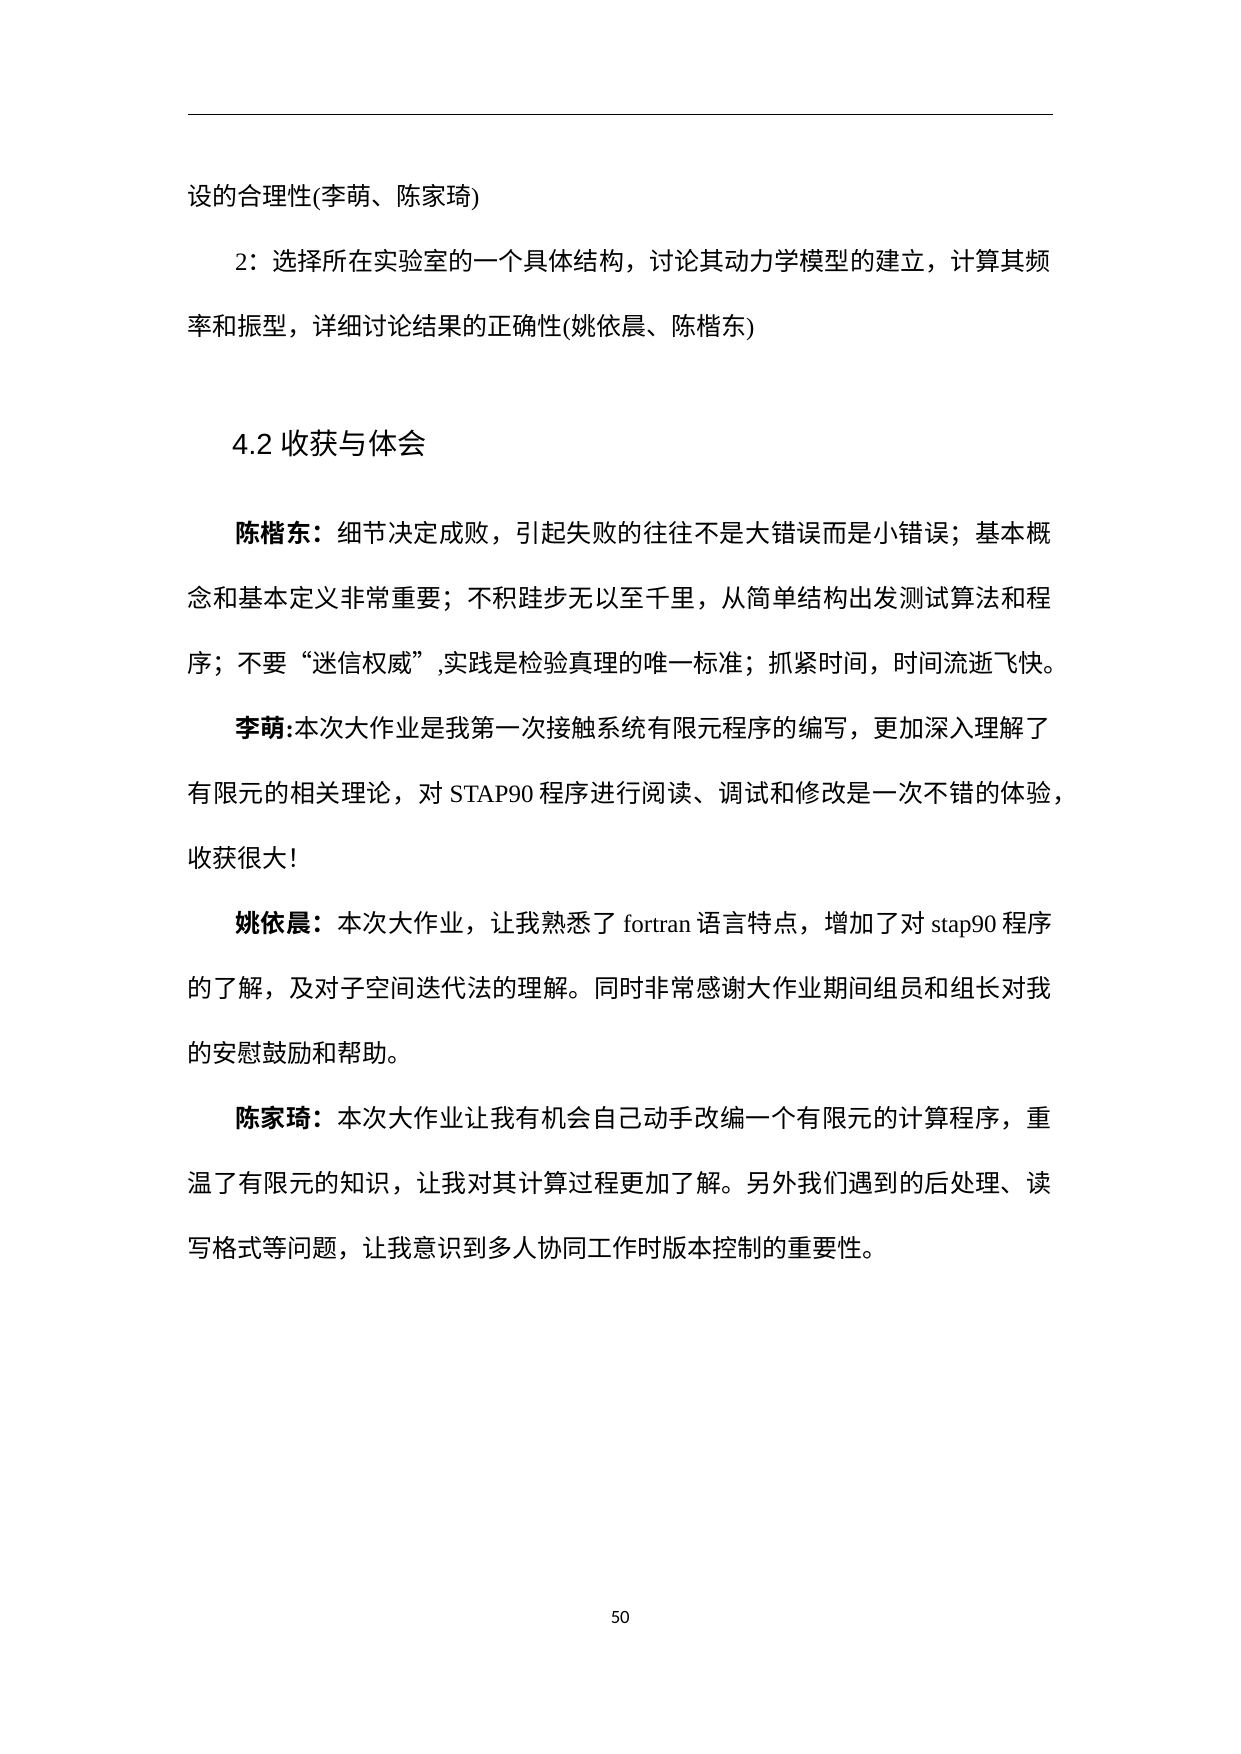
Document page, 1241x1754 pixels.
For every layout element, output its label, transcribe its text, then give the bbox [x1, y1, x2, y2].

subtitle 收获与体会 [232, 409, 1053, 474]
text 陈楷东：细节决定成败，引起失败的往往不是大错误而是小错误；基本概念和基本定义非常重要；不积跬步无以至千里，从简单结构出发测试算法和程序；不要“迷信权威”,实践是检验真理的唯一标准；抓紧时间，时间流逝飞快。 [187, 499, 1053, 694]
text 陈家琦：本次大作业让我有机会自己动手改编一个有限元的计算程序，重温了有限元的知识，让我对其计算过程更加了解。另外我们遇到的后处理、读写格式等问题，让我意识到多人协同工作时版本控制的重要性。 [187, 1084, 1053, 1279]
text 2：选择所在实验室的一个具体结构，讨论其动力学模型的建立，计算其频率和振型，详细讨论结果的正确性(姚依晨、陈楷东) [187, 227, 1053, 357]
text 姚依晨：本次大作业，让我熟悉了fortran语言特点，增加了对stap90程序的了解，及对子空间迭代法的理解。同时非常感谢大作业期间组员和组长对我的安慰鼓励和帮助。 [187, 889, 1053, 1084]
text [187, 162, 1053, 227]
text 李萌:本次大作业是我第一次接触系统有限元程序的编写，更加深入理解了有限元的相关理论，对STAP90程序进行阅读、调试和修改是一次不错的体验，收获很大！ [187, 694, 1053, 889]
